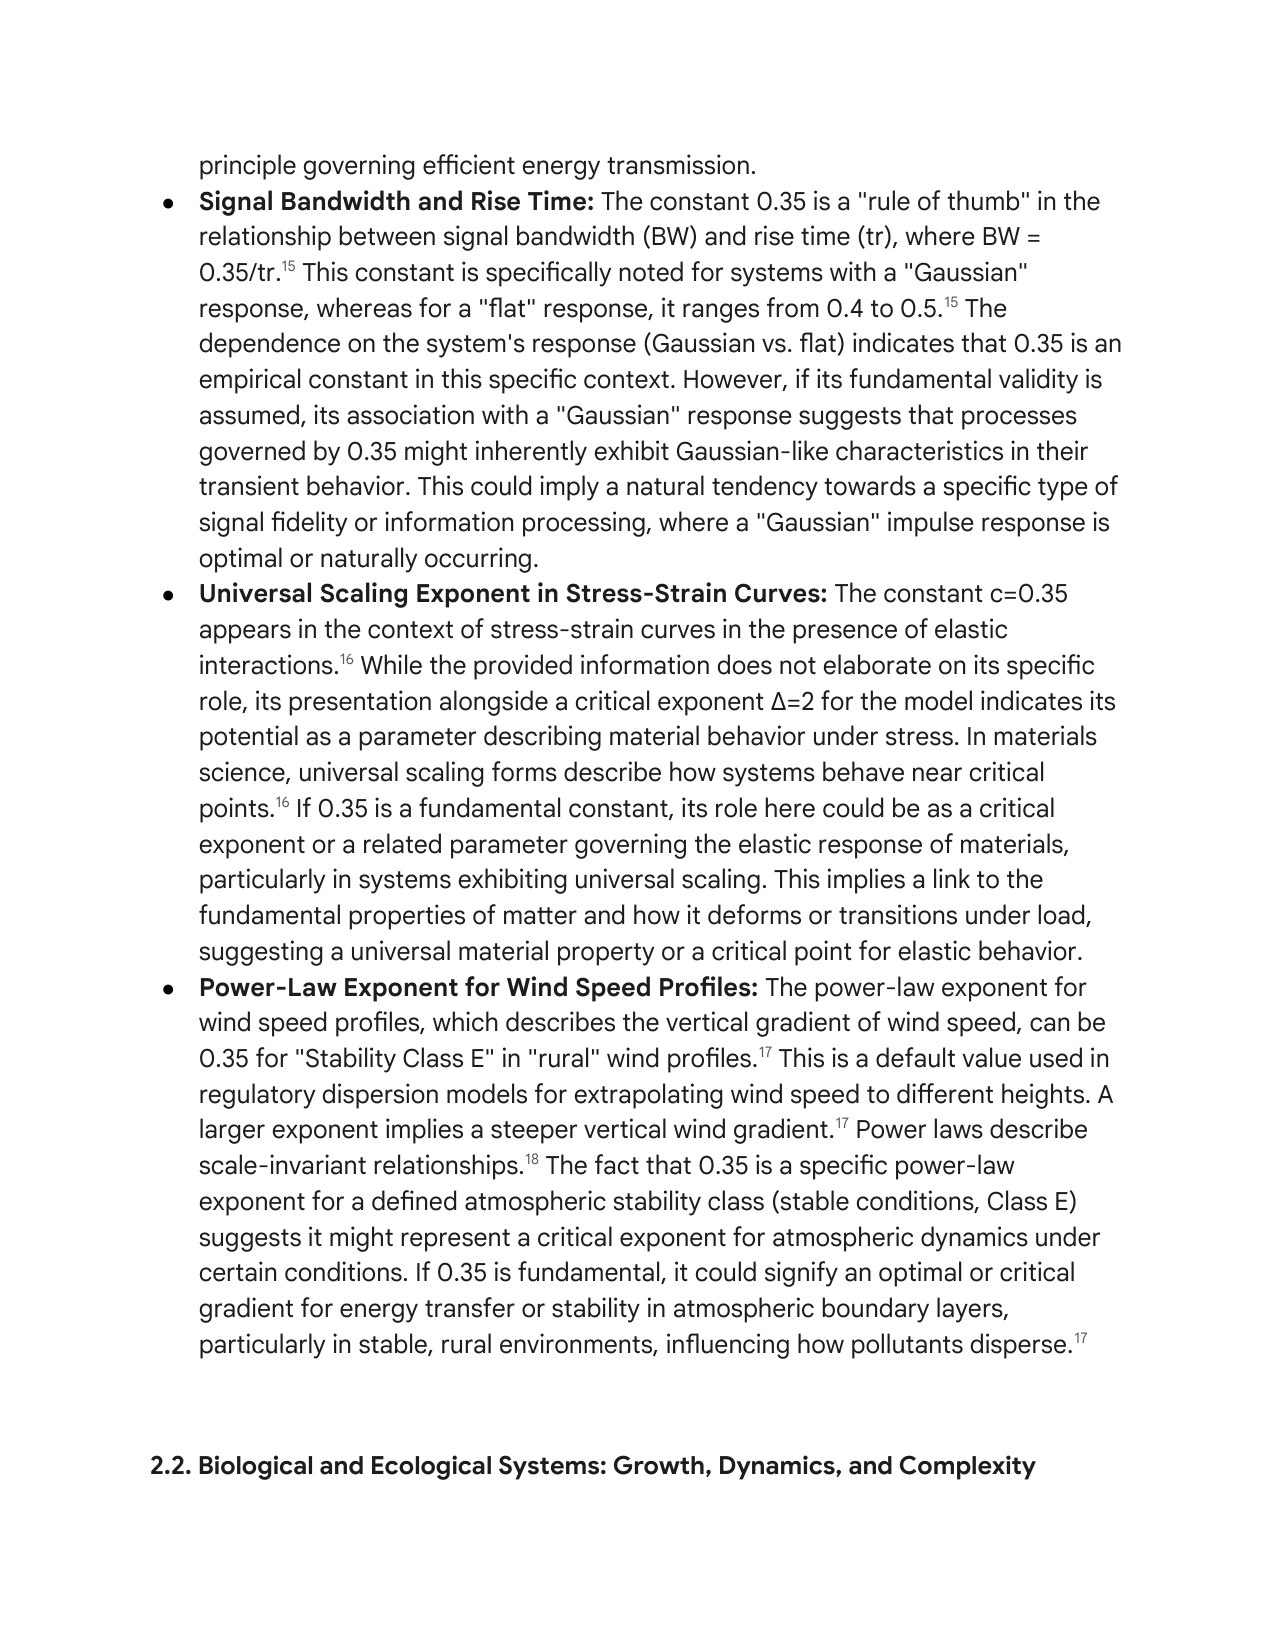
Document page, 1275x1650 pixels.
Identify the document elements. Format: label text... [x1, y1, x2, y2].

list Universal Scaling Exponent in Stress-Strain Curves: The constant c=0.35 appears in the context of stress-strain curves in the presence of elastic interactions.16 While the provided information does not elaborate on its specific role, its presentation alongside a critical exponent Δ=2 for the model indicates its potential as a parameter describing material behavior under stress. In materials science, universal scaling forms describe how systems behave near critical points.16 If 0.35 is a fundamental constant, its role here could be as a critical exponent or a related parameter governing the elastic response of materials, particularly in systems exhibiting universal scaling. This implies a link to the fundamental properties of matter and how it deforms or transitions under load, suggesting a universal material property or a critical point for elastic behavior. [161, 579, 1125, 967]
list Signal Bandwidth and Rise Time: The constant 0.35 is a "rule of thumb" in the relationship between signal bandwidth (BW) and rise time (tr), where BW = 0.35/tr.15 This constant is specifically noted for systems with a "Gaussian" response, whereas for a "flat" response, it ranges from 0.4 to 0.5.15 The dependence on the system's response (Gaussian vs. flat) indicates that 0.35 is an empirical constant in this specific context. However, if its fundamental validity is assumed, its association with a "Gaussian" response suggests that processes governed by 0.35 might inherently exhibit Gaussian-like characteristics in their transient behavior. This could imply a natural tendency towards a specific type of signal fidelity or information processing, where a "Gaussian" impulse response is optimal or naturally occurring. [161, 186, 1125, 574]
subtitle 2.2. Biological and Ecological Systems: Growth, Dynamics, and Complexity [150, 1451, 1125, 1482]
list Power-Law Exponent for Wind Speed Profiles: The power-law exponent for wind speed profiles, which describes the vertical gradient of wind speed, can be 0.35 for "Stability Class E" in "rural" wind profiles.17 This is a default value used in regulatory dispersion models for extrapolating wind speed to different heights. A larger exponent implies a steeper vertical wind gradient.17 Power laws describe scale-invariant relationships.18 The fact that 0.35 is a specific power-law exponent for a defined atmospheric stability class (stable conditions, Class E) suggests it might represent a critical exponent for atmospheric dynamics under certain conditions. If 0.35 is fundamental, it could signify an optimal or critical gradient for energy transfer or stability in atmospheric boundary layers, particularly in stable, rural environments, influencing how pollutants disperse.17 [161, 972, 1125, 1360]
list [161, 150, 1125, 181]
